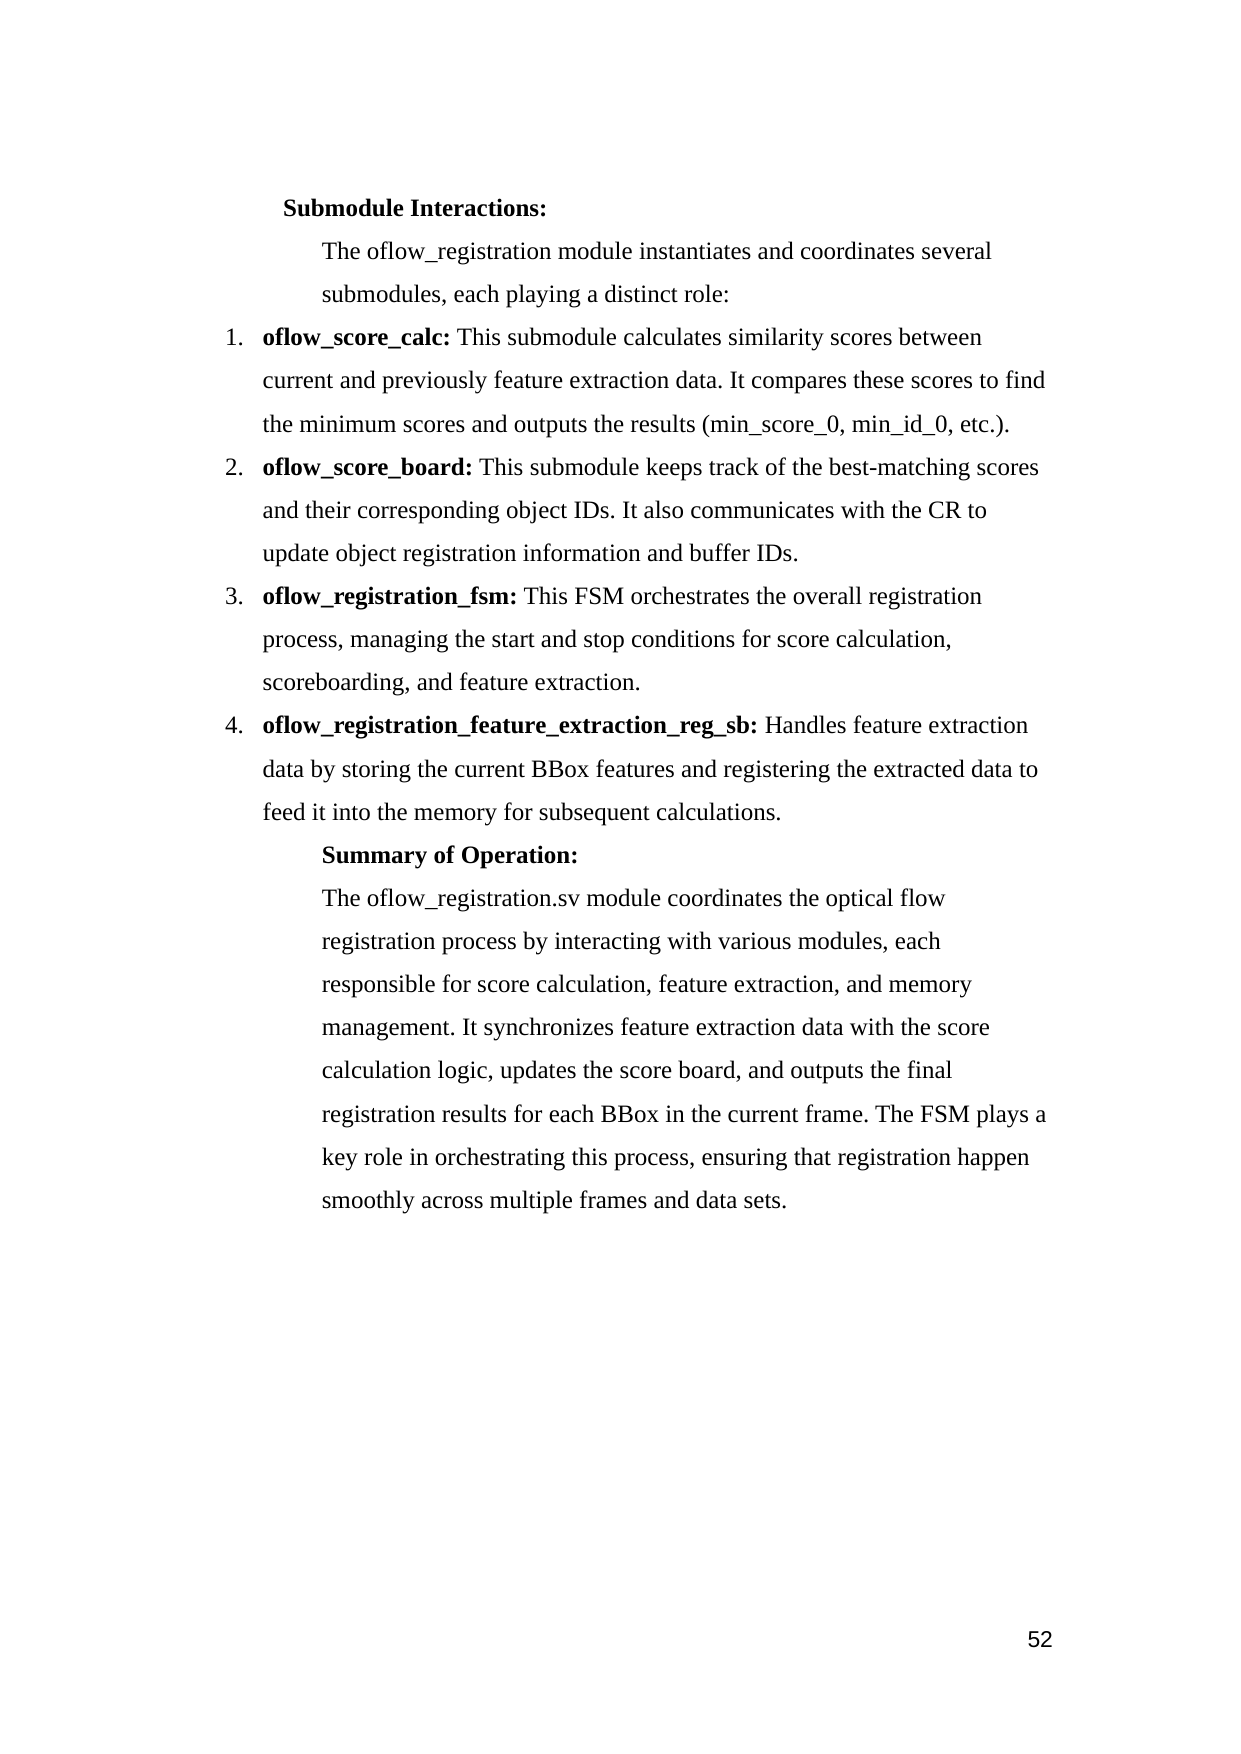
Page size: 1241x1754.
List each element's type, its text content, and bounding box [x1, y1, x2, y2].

list oflow_score_board: This submodule keeps track of the best-matching scores and their corresponding object IDs. It also communicates with the CR to update object registration information and buffer IDs. [225, 452, 1053, 567]
text Summary of Operation: [322, 840, 1053, 869]
text Submodule Interactions: [187, 193, 1053, 222]
text The oflow_registration module instantiates and coordinates several submodules, each playing a distinct role: [322, 236, 1053, 308]
list oflow_registration_feature_extraction_reg_sb: Handles feature extraction data by storing the current BBox features and registering the extracted data to feed it into the memory for subsequent calculations. [225, 711, 1053, 826]
list oflow_registration_fsm: This FSM orchestrates the overall registration process, managing the start and stop conditions for score calculation, scoreboarding, and feature extraction. [225, 581, 1053, 696]
list oflow_score_calc: This submodule calculates similarity scores between current and previously feature extraction data. It compares these scores to find the minimum scores and outputs the results (min_score_0, min_id_0, etc.). [225, 322, 1053, 437]
text The oflow_registration.sv module coordinates the optical flow registration process by interacting with various modules, each responsible for score calculation, feature extraction, and memory management. It synchronizes feature extraction data with the score calculation logic, updates the score board, and outputs the final registration results for each BBox in the current frame. The FSM plays a key role in orchestrating this process, ensuring that registration happen smoothly across multiple frames and data sets. [322, 883, 1053, 1214]
